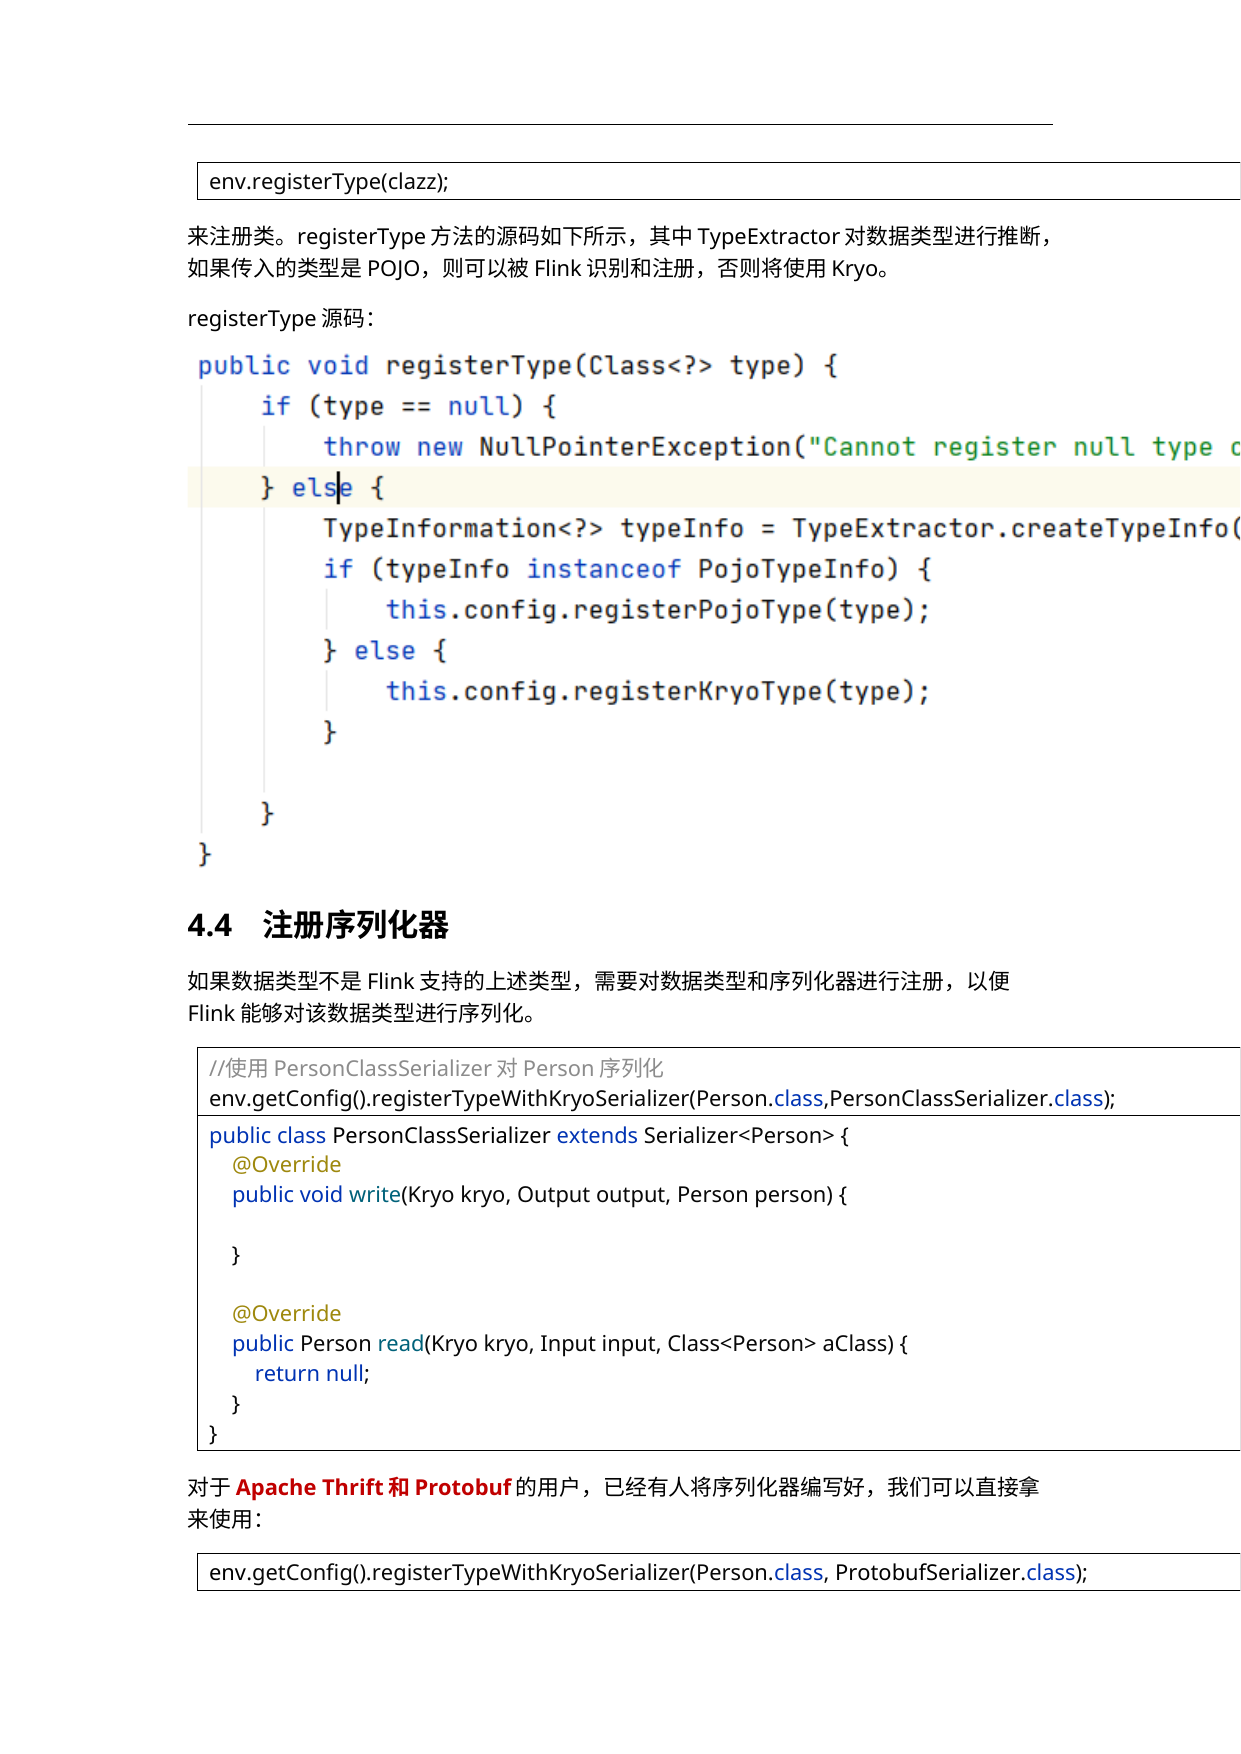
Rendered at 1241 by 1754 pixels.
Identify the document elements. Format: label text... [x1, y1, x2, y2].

text registerType源码： [187, 301, 1053, 333]
table_header //使用PersonClassSerializer对Person序列化 env.getConfig().registerTypeWithKryoSerializer(Person.class,PersonClassSerializer.class); [198, 1048, 1240, 1115]
picture [187, 351, 1241, 882]
text 来注册类。registerType方法的源码如下所示，其中TypeExtractor对数据类型进行推断，如果传入的类型是POJO，则可以被Flink识别和注册，否则将使用Kryo。 [187, 219, 1053, 282]
subtitle 注册序列化器 [187, 900, 1053, 946]
text 对于Apache Thrift和Protobuf的用户，已经有人将序列化器编写好，我们可以直接拿来使用： [187, 1470, 1053, 1534]
table_header env.registerType(clazz); [198, 163, 1240, 199]
text 如果数据类型不是Flink支持的上述类型，需要对数据类型和序列化器进行注册，以便Flink能够对该数据类型进行序列化。 [187, 964, 1053, 1028]
table_header env.getConfig().registerTypeWithKryoSerializer(Person.class, ProtobufSerializer.class); [198, 1554, 1240, 1589]
table_cell public class PersonClassSerializer extends Serializer<Person> { @Override public void write(Kryo kryo, Output output, Person person) { } @Override public Person read(Kryo kryo, Input input, Class<Person> aClass) { return null; } } [198, 1116, 1240, 1450]
